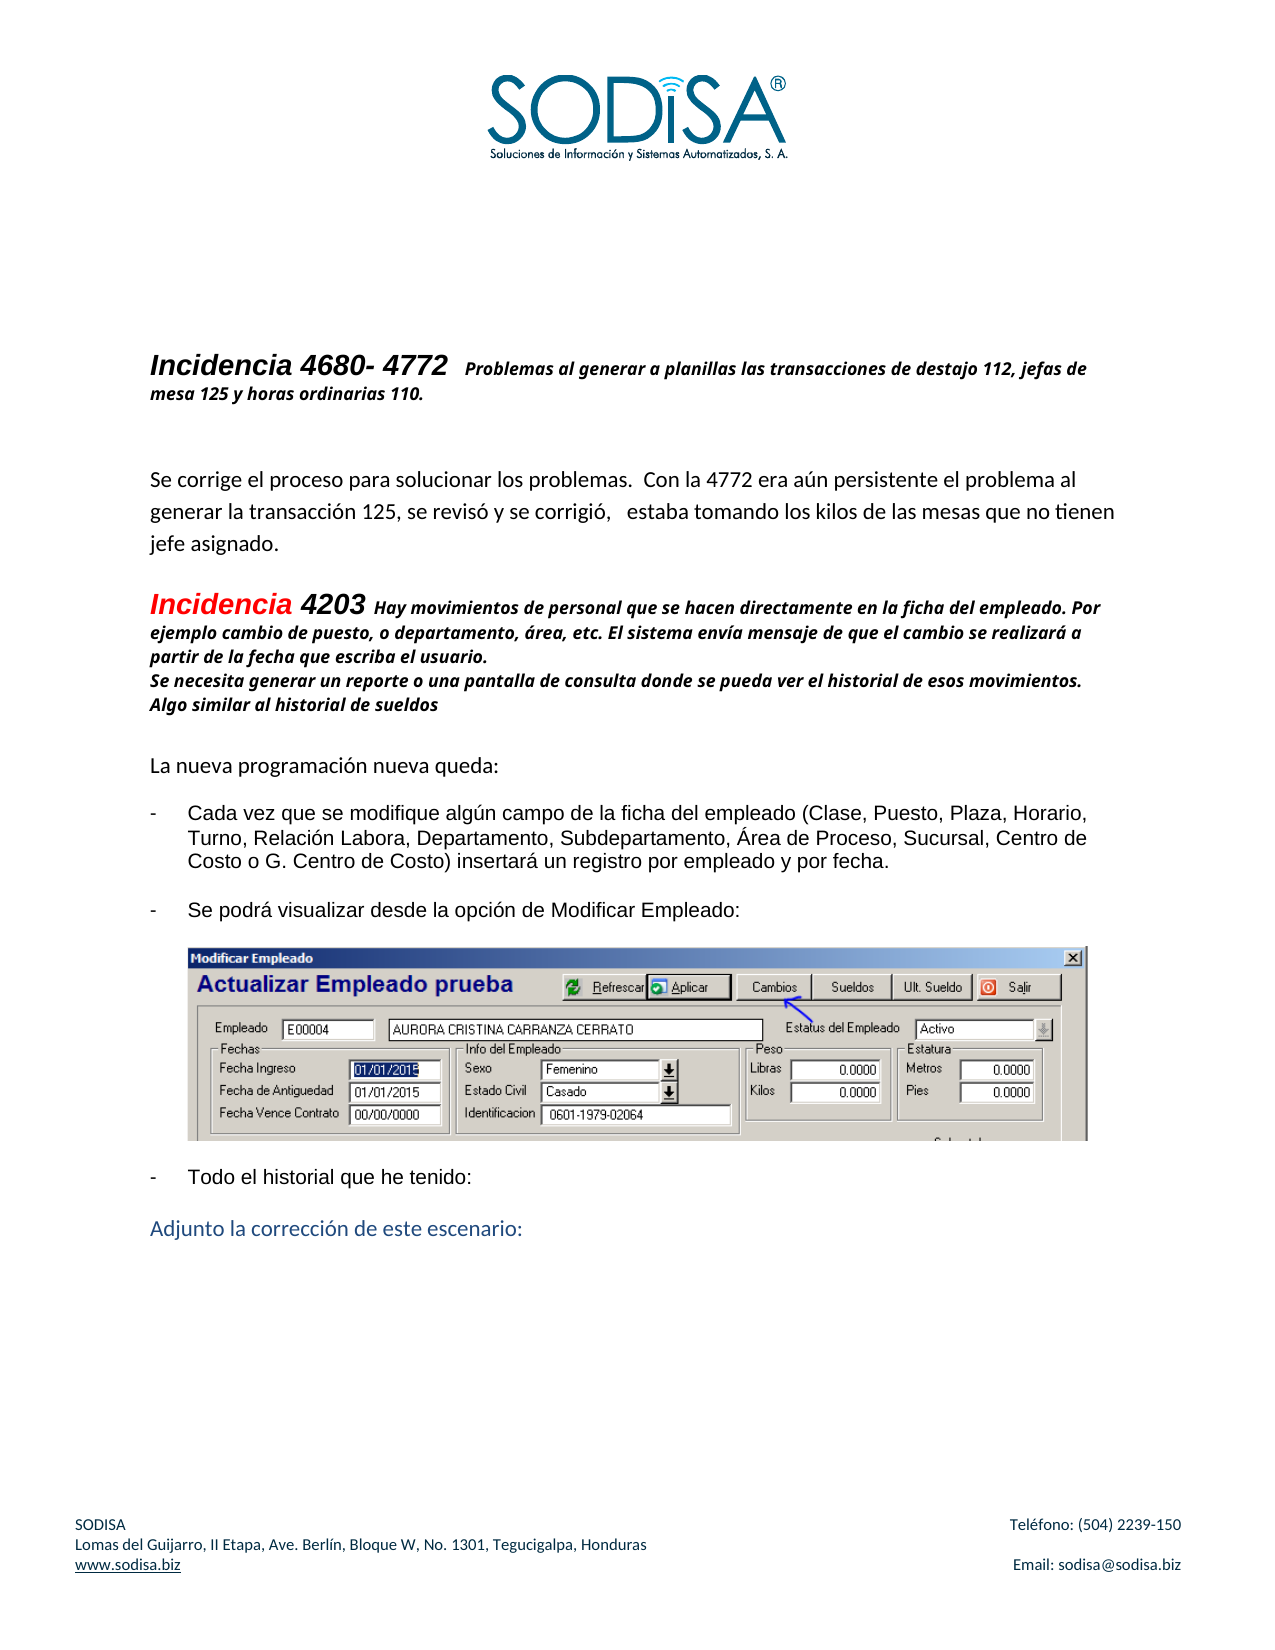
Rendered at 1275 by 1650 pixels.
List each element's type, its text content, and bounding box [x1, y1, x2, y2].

subtitle Incidencia 4680- 4772 Problemas al generar a planillas las transacciones de destajo 112, jefas de mesa 125 y horas ordinarias 110. [150, 348, 1125, 406]
list Cada vez que se modifique algún campo de la ficha del empleado (Clase, Puesto, Plaza, Horario, Turno, Relación Labora, Departamento, Subdepartamento, Área de Proceso, Sucursal, Centro de Costo o G. Centro de Costo) insertará un registro por empleado y por fecha. [150, 800, 1125, 873]
list Todo el historial que he tenido: [150, 1164, 1125, 1190]
text Se corrige el proceso para solucionar los problemas. Con la 4772 era aún persistente el problema al generar la transacción 125, se revisó y se corrigió, estaba tomando los kilos de las mesas que no tienen jefe asignado. [150, 465, 1125, 557]
text La nueva programación nueva queda: [150, 751, 1125, 779]
picture [187, 946, 1091, 1141]
text Adjunto la corrección de este escenario: [150, 1214, 1125, 1242]
subtitle Incidencia 4203 Hay movimientos de personal que se hacen directamente en la ficha del empleado. Por ejemplo cambio de puesto, o departamento, área, etc. El sistema envía mensaje de que el cambio se realizará a partir de la fecha que escriba el usuario. Se necesita generar un reporte o una pantalla de consulta donde se pueda ver el historial de esos movimientos. Algo similar al historial de sueldos [150, 587, 1125, 717]
list Se podrá visualizar desde la opción de Modificar Empleado: [150, 897, 1125, 923]
